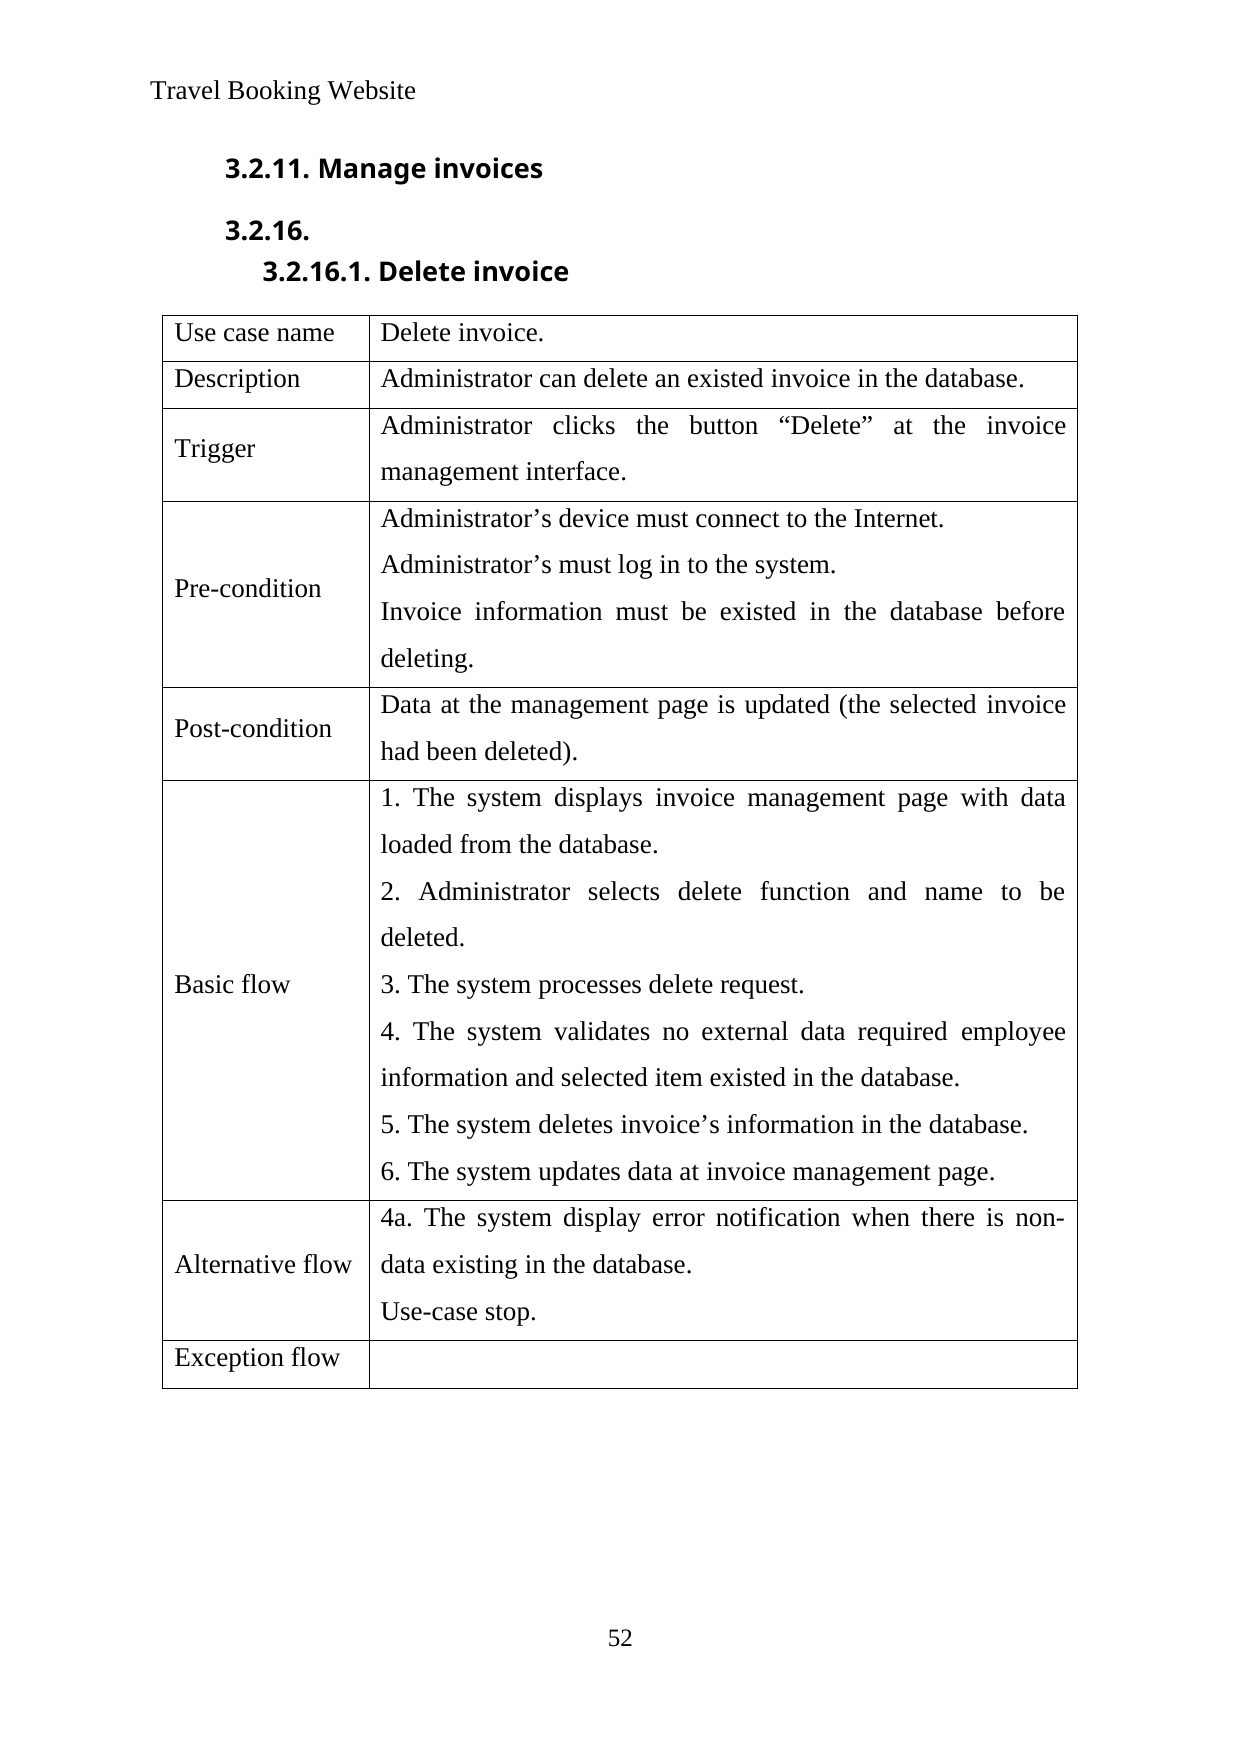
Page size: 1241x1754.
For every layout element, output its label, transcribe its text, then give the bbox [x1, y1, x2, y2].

subtitle Manage invoices [225, 150, 1090, 187]
table_cell Description [163, 362, 369, 408]
table_cell 4a. The system display error notification when there is non-data existing in the database. Use-case stop. [370, 1201, 1077, 1340]
table_cell Data at the management page is updated (the selected invoice had been deleted). [370, 688, 1077, 780]
table_cell Exception flow [163, 1341, 369, 1388]
table_cell Alternative flow [163, 1201, 369, 1340]
table_cell Administrator clicks the button “Delete” at the invoice management interface. [370, 409, 1077, 501]
table_cell Administrator’s device must connect to the Internet. Administrator’s must log in to the system. Invoice information must be existed in the database before deleting. [370, 502, 1077, 687]
table_header Use case name [163, 316, 369, 361]
table_header Delete invoice. [370, 316, 1077, 361]
table_cell [370, 1341, 1077, 1388]
table_cell Basic flow [163, 781, 369, 1200]
table_cell Trigger [163, 409, 369, 501]
subtitle Delete invoice [262, 253, 1090, 290]
table_cell Administrator can delete an existed invoice in the database. [370, 362, 1077, 408]
table_cell Post-condition [163, 688, 369, 780]
table_cell Pre-condition [163, 502, 369, 687]
table_cell 1. The system displays invoice management page with data loaded from the database. 2. Administrator selects delete function and name to be deleted. 3. The system processes delete request. 4. The system validates no external data required employee information and selected item existed in the database. 5. The system deletes invoice’s information in the database. 6. The system updates data at invoice management page. [370, 781, 1077, 1200]
